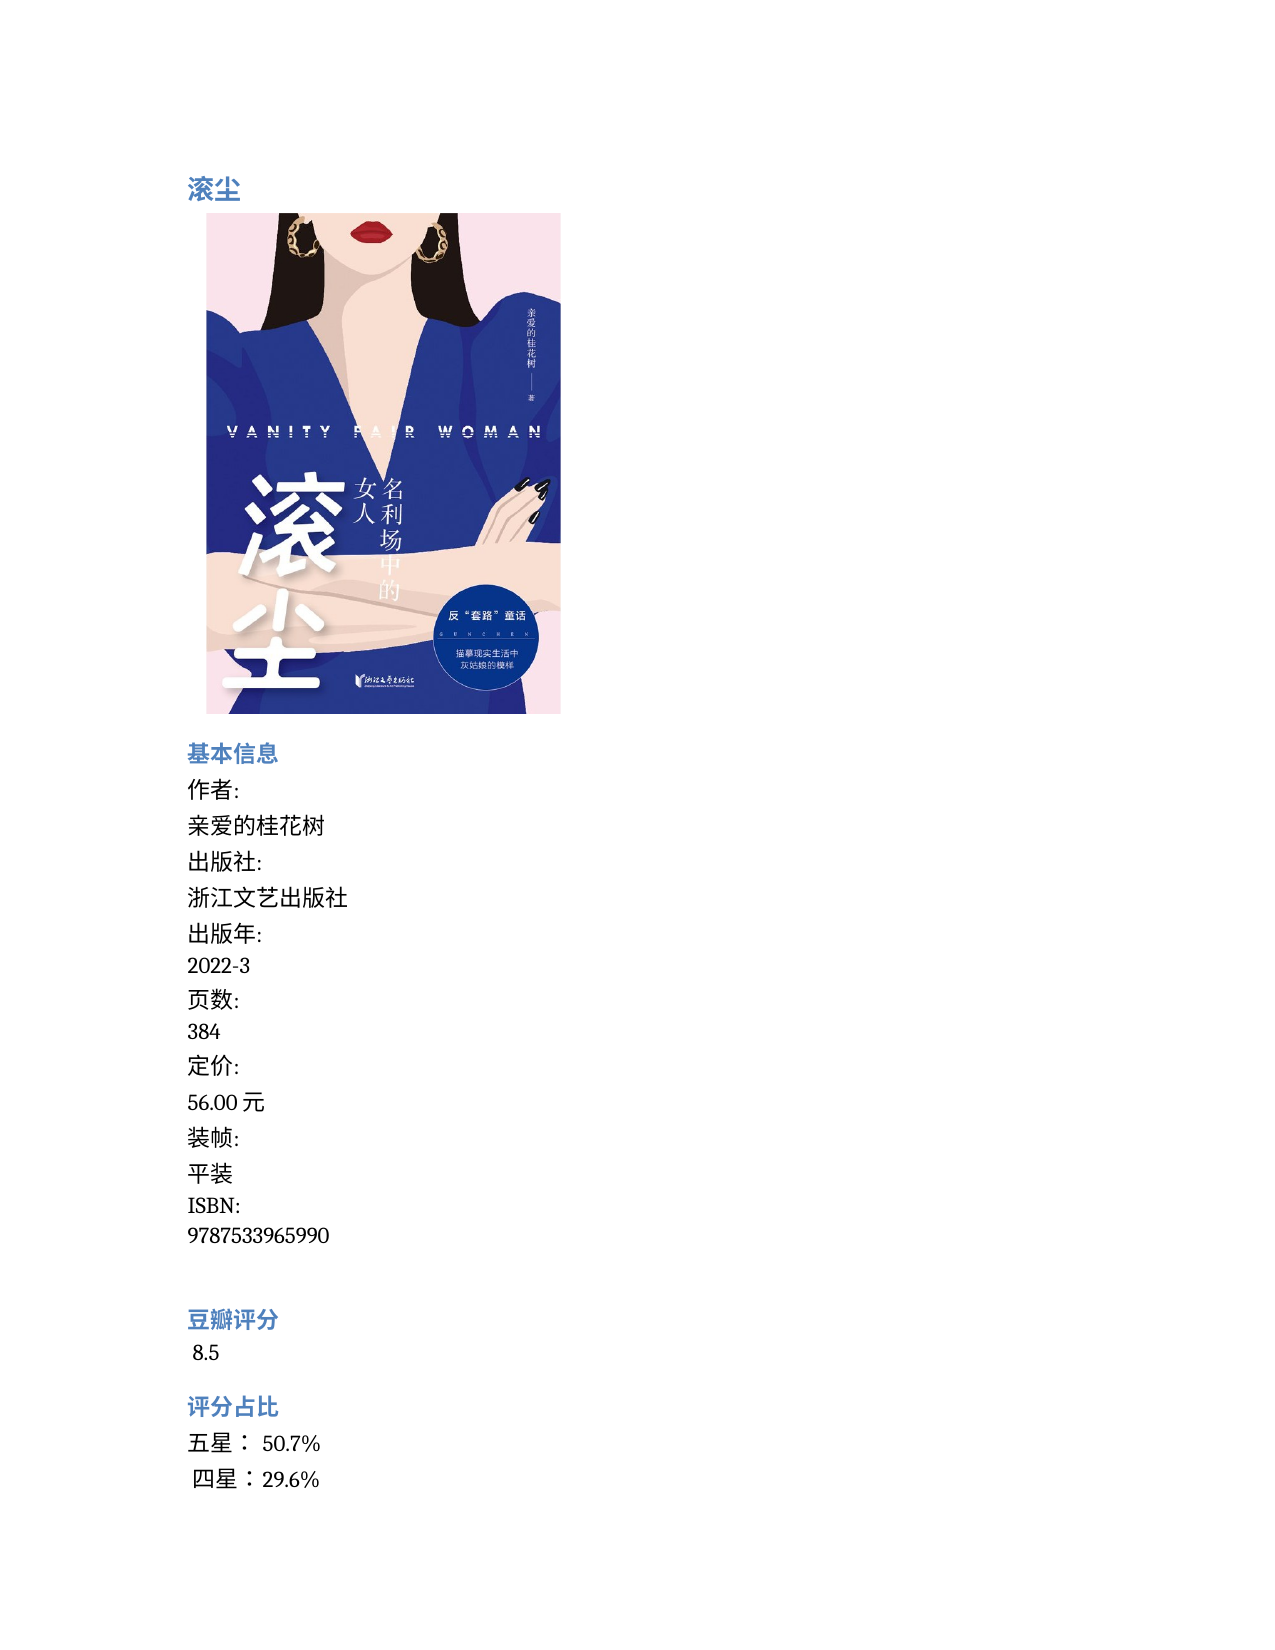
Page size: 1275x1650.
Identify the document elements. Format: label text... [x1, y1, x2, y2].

text 作者: 亲爱的桂花树 出版社: 浙江文艺出版社 出版年: 2022-3 页数: 384 定价: 56.00元 装帧: 平装 ISBN: 9787533965990 [187, 774, 1087, 1279]
subtitle 豆瓣评分 [187, 1304, 1087, 1336]
subtitle 基本信息 [187, 738, 1087, 769]
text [187, 1427, 1087, 1494]
subtitle 评分占比 [187, 1391, 1087, 1422]
subtitle 滚尘 [187, 171, 1087, 208]
picture [206, 213, 561, 714]
text 8.5 [187, 1340, 1087, 1367]
